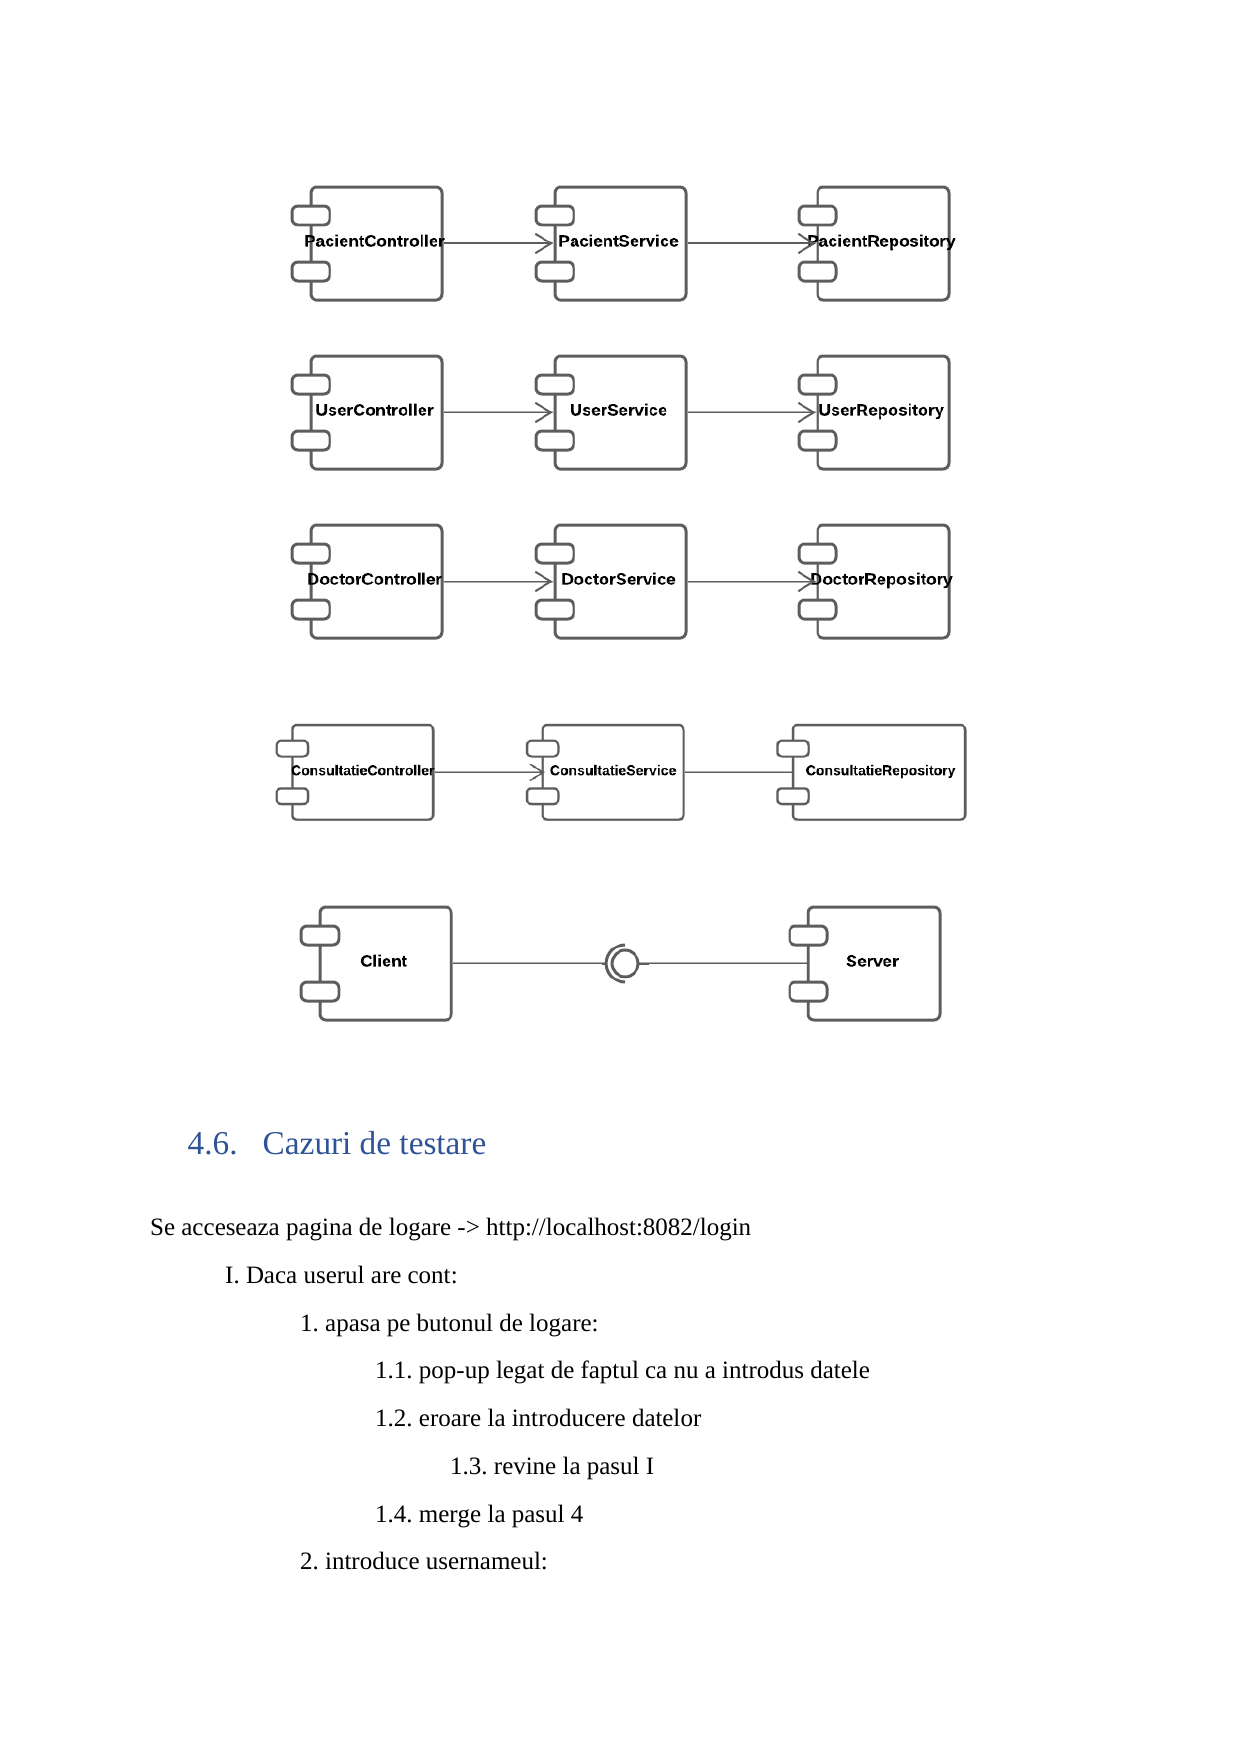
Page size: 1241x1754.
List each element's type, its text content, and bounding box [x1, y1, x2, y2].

text Se acceseaza pagina de logare -> http://localhost:8082/login [150, 1212, 1090, 1241]
text 1.3. revine la pasul I [150, 1451, 1090, 1480]
text 1.4. merge la pasul 4 [150, 1499, 1090, 1527]
text 1.2. eroare la introducere datelor [150, 1403, 1090, 1432]
text I. Daca userul are cont: [150, 1260, 1090, 1289]
picture [254, 150, 986, 675]
picture [245, 693, 995, 851]
text 2. introduce usernameul: [150, 1546, 1090, 1575]
text 1.1. pop-up legat de faptul ca nu a introdus datele [150, 1356, 1090, 1384]
subtitle Cazuri de testare [187, 1123, 1090, 1162]
picture [263, 869, 977, 1057]
text 1. apasa pe butonul de logare: [150, 1308, 1090, 1337]
